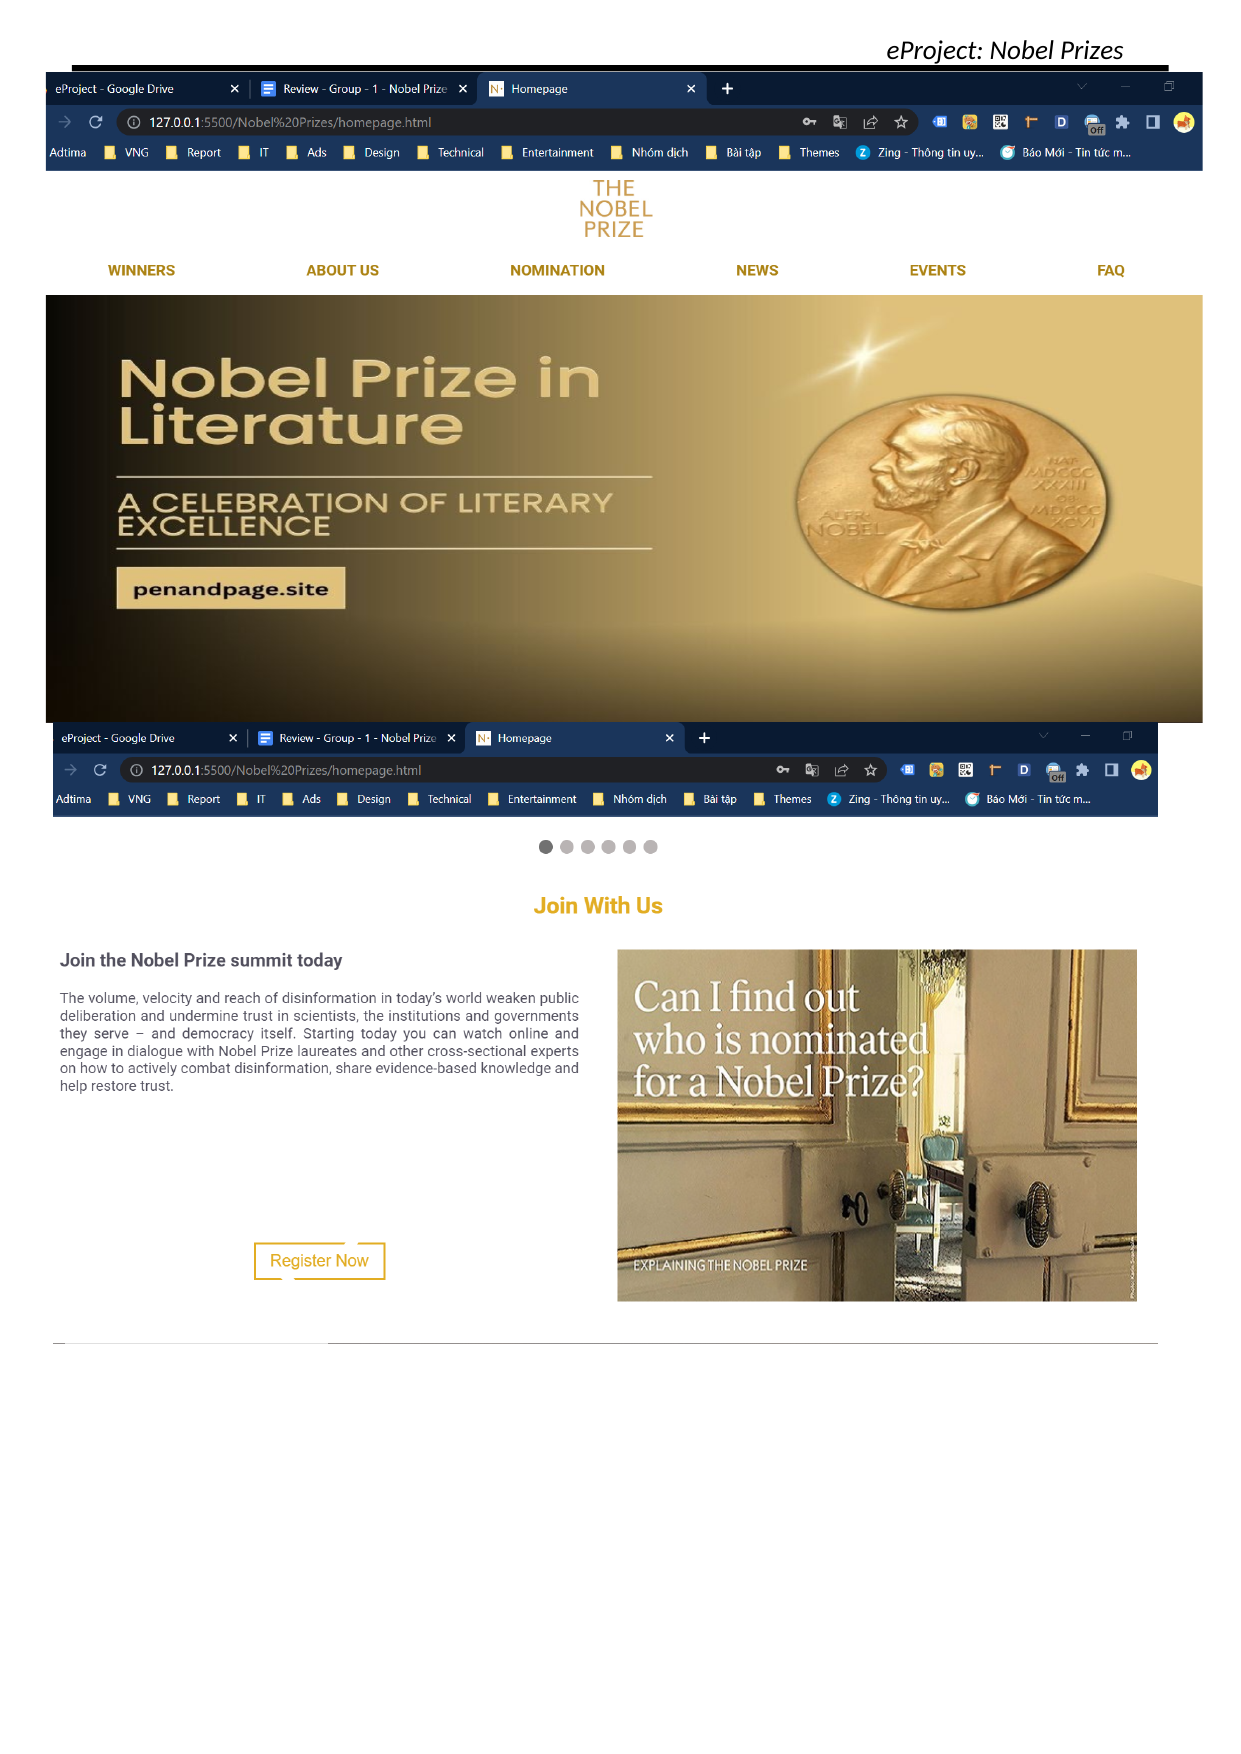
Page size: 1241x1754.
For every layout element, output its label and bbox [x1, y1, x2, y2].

picture [45, 72, 1203, 1344]
